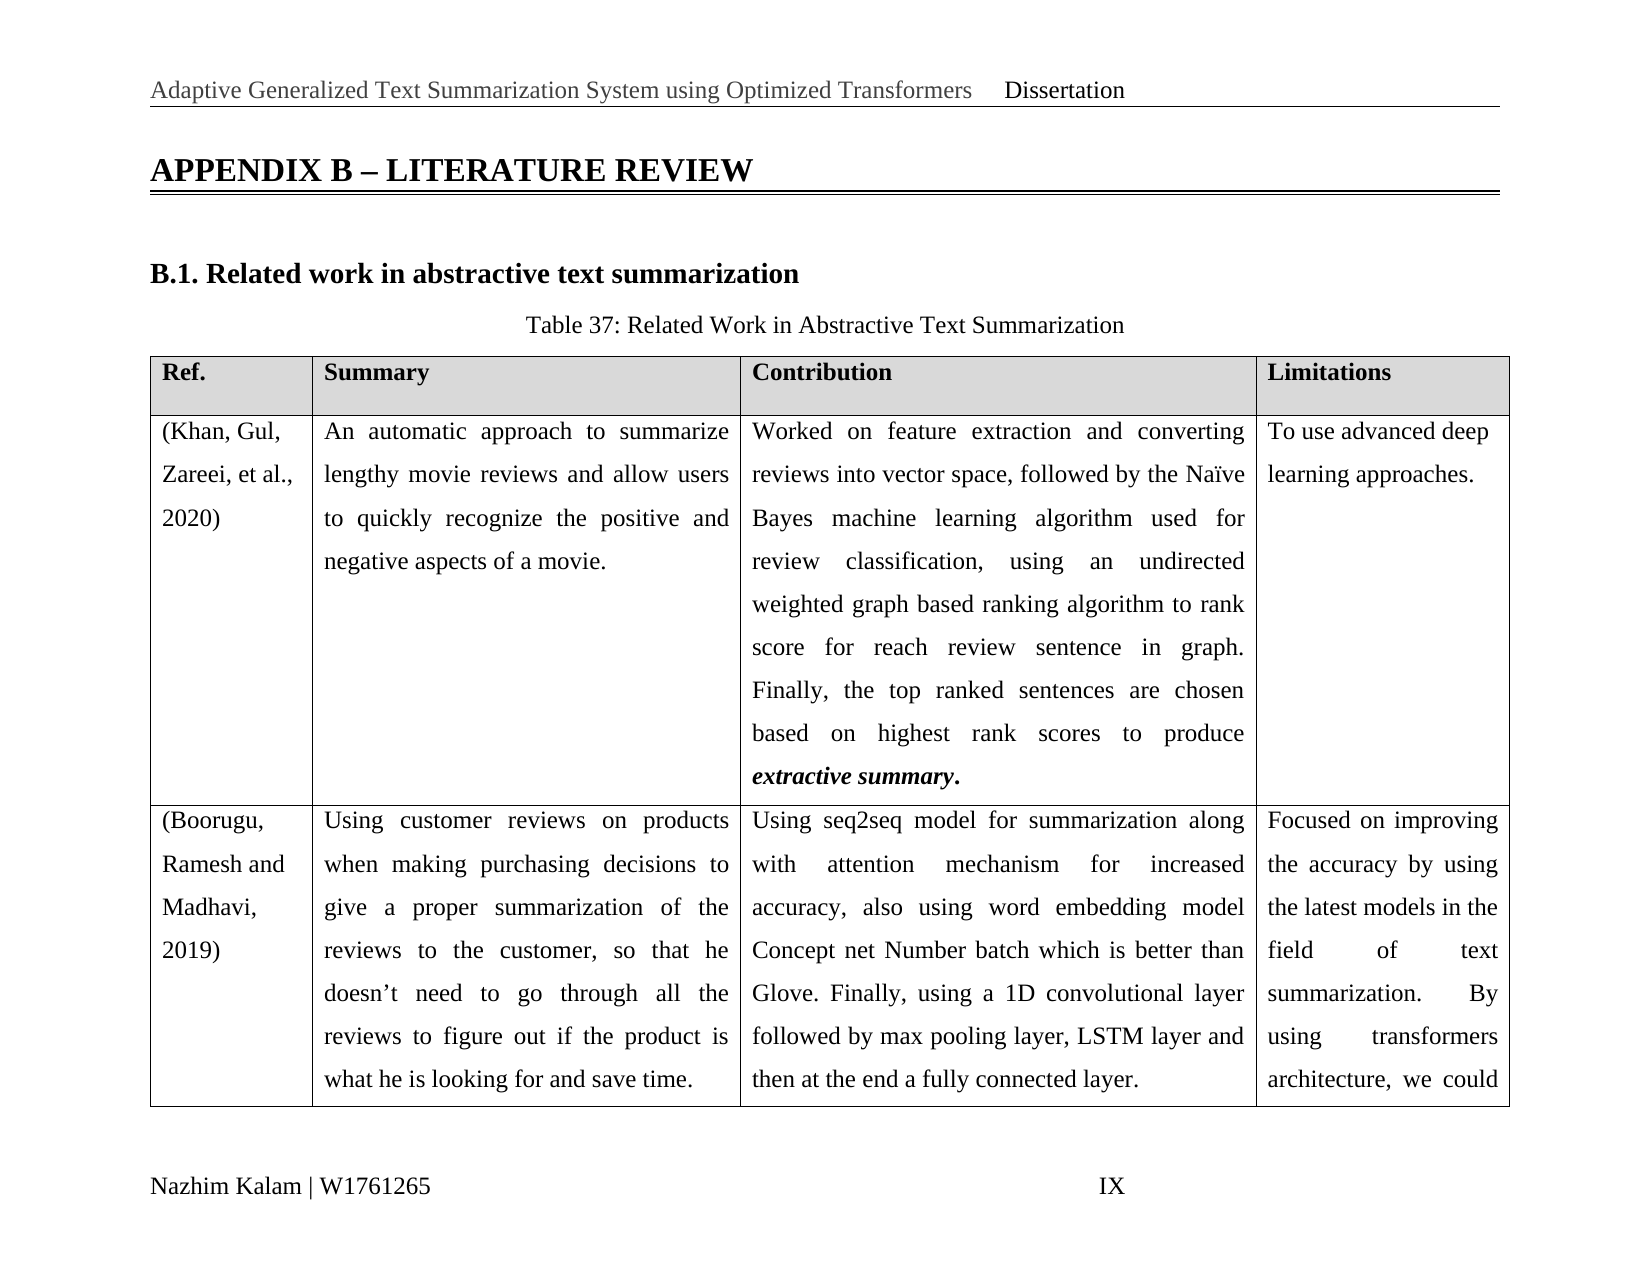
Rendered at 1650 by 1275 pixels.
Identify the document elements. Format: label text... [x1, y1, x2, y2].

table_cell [151, 806, 312, 1106]
table_header Limitations [1257, 357, 1509, 415]
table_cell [1257, 806, 1509, 1106]
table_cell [741, 806, 1256, 1106]
table_cell To use advanced deep learning approaches. [1257, 416, 1509, 804]
table_header Contribution [741, 357, 1256, 415]
subtitle APPENDIX B – LITERATURE REVIEW [150, 150, 1500, 190]
table_cell An automatic approach to summarize lengthy movie reviews and allow users to quickly recognize the positive and negative aspects of a movie. [313, 416, 740, 804]
subtitle B.1. Related work in abstractive text summarization [150, 256, 1500, 289]
table_cell (Khan, Gul, Zareei, et al., 2020) [151, 416, 312, 804]
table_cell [313, 806, 740, 1106]
table_cell Worked on feature extraction and converting reviews into vector space, followed by the Naïve Bayes machine learning algorithm used for review classification, using an undirected weighted graph based ranking algorithm to rank score for reach review sentence in graph. Finally, the top ranked sentences are chosen based on highest rank scores to produce extractive summary. [741, 416, 1256, 804]
table_header Ref. [151, 357, 312, 415]
table_header Summary [313, 357, 740, 415]
